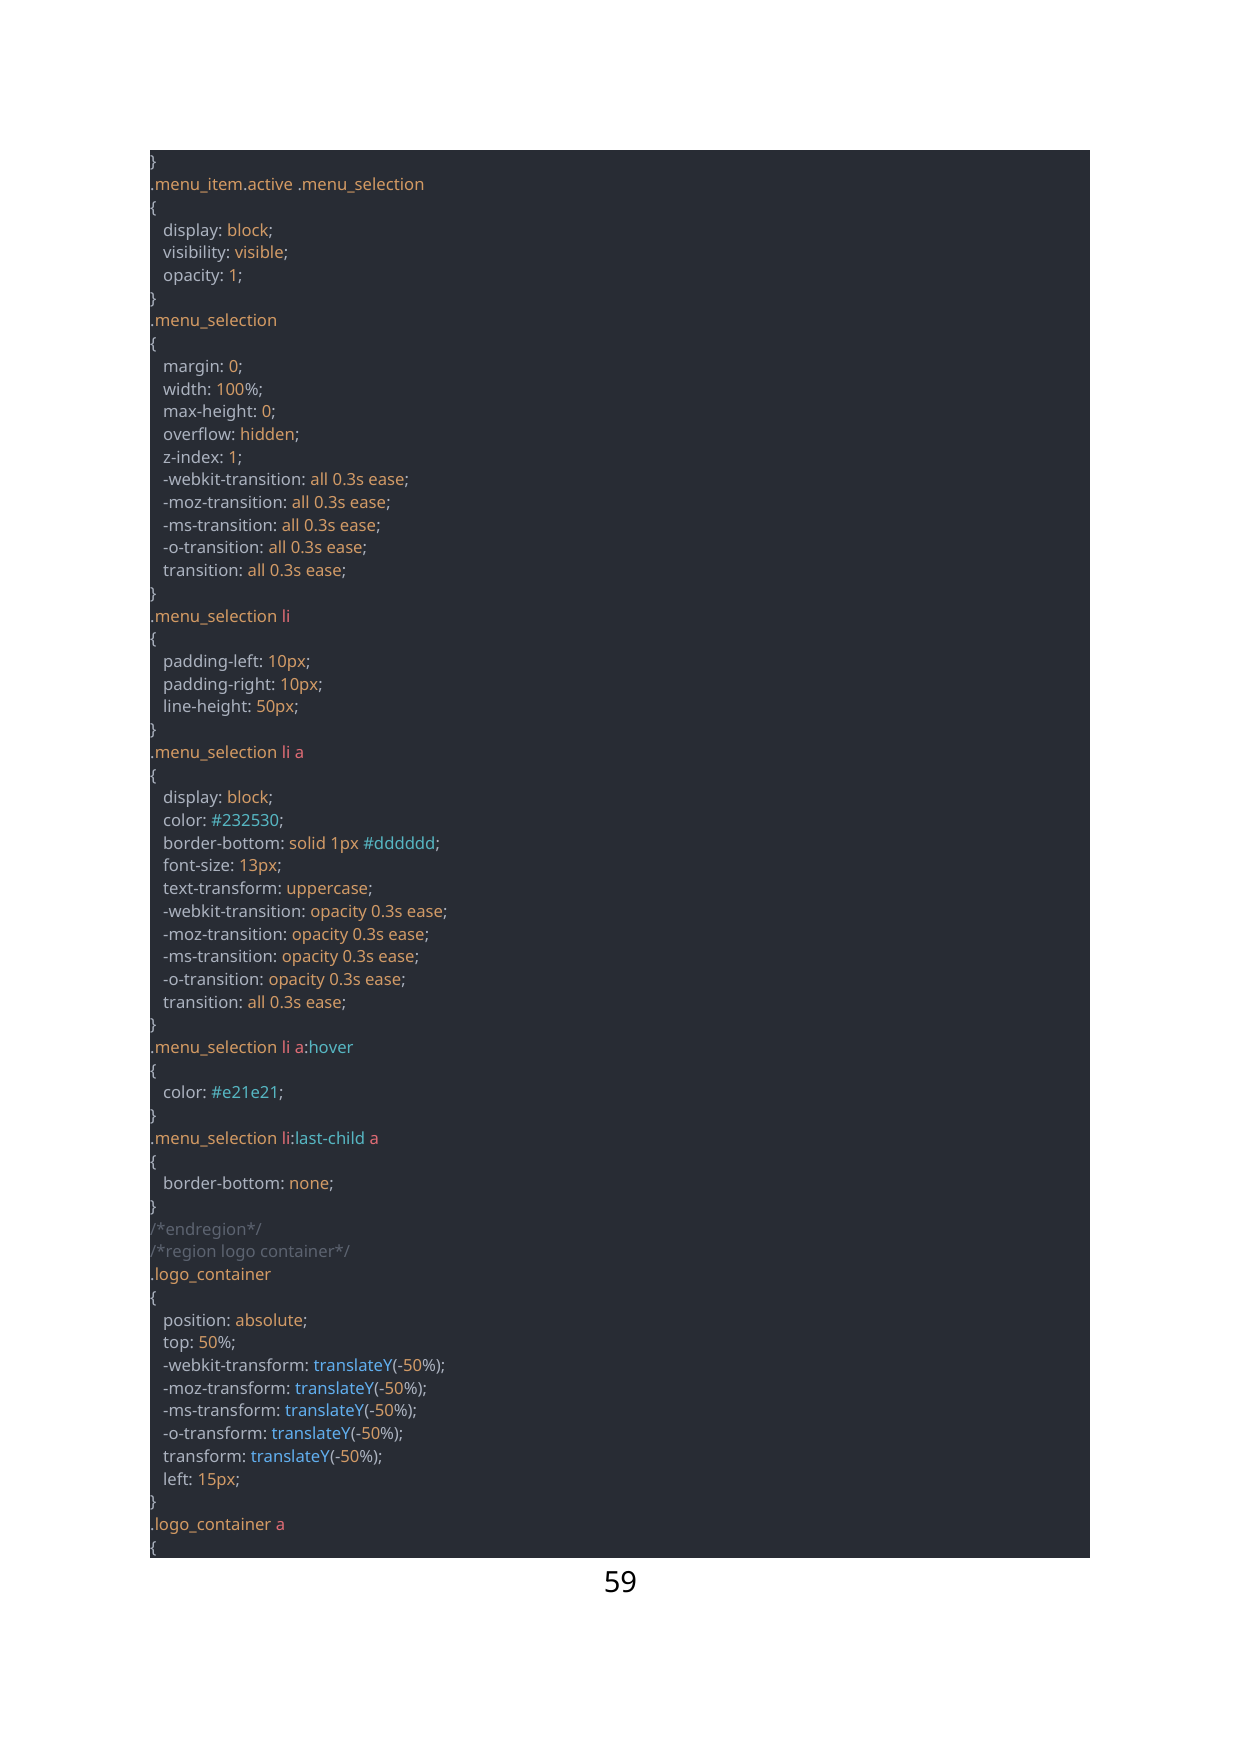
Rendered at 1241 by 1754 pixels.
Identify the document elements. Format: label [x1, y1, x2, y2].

text [150, 150, 1090, 1558]
